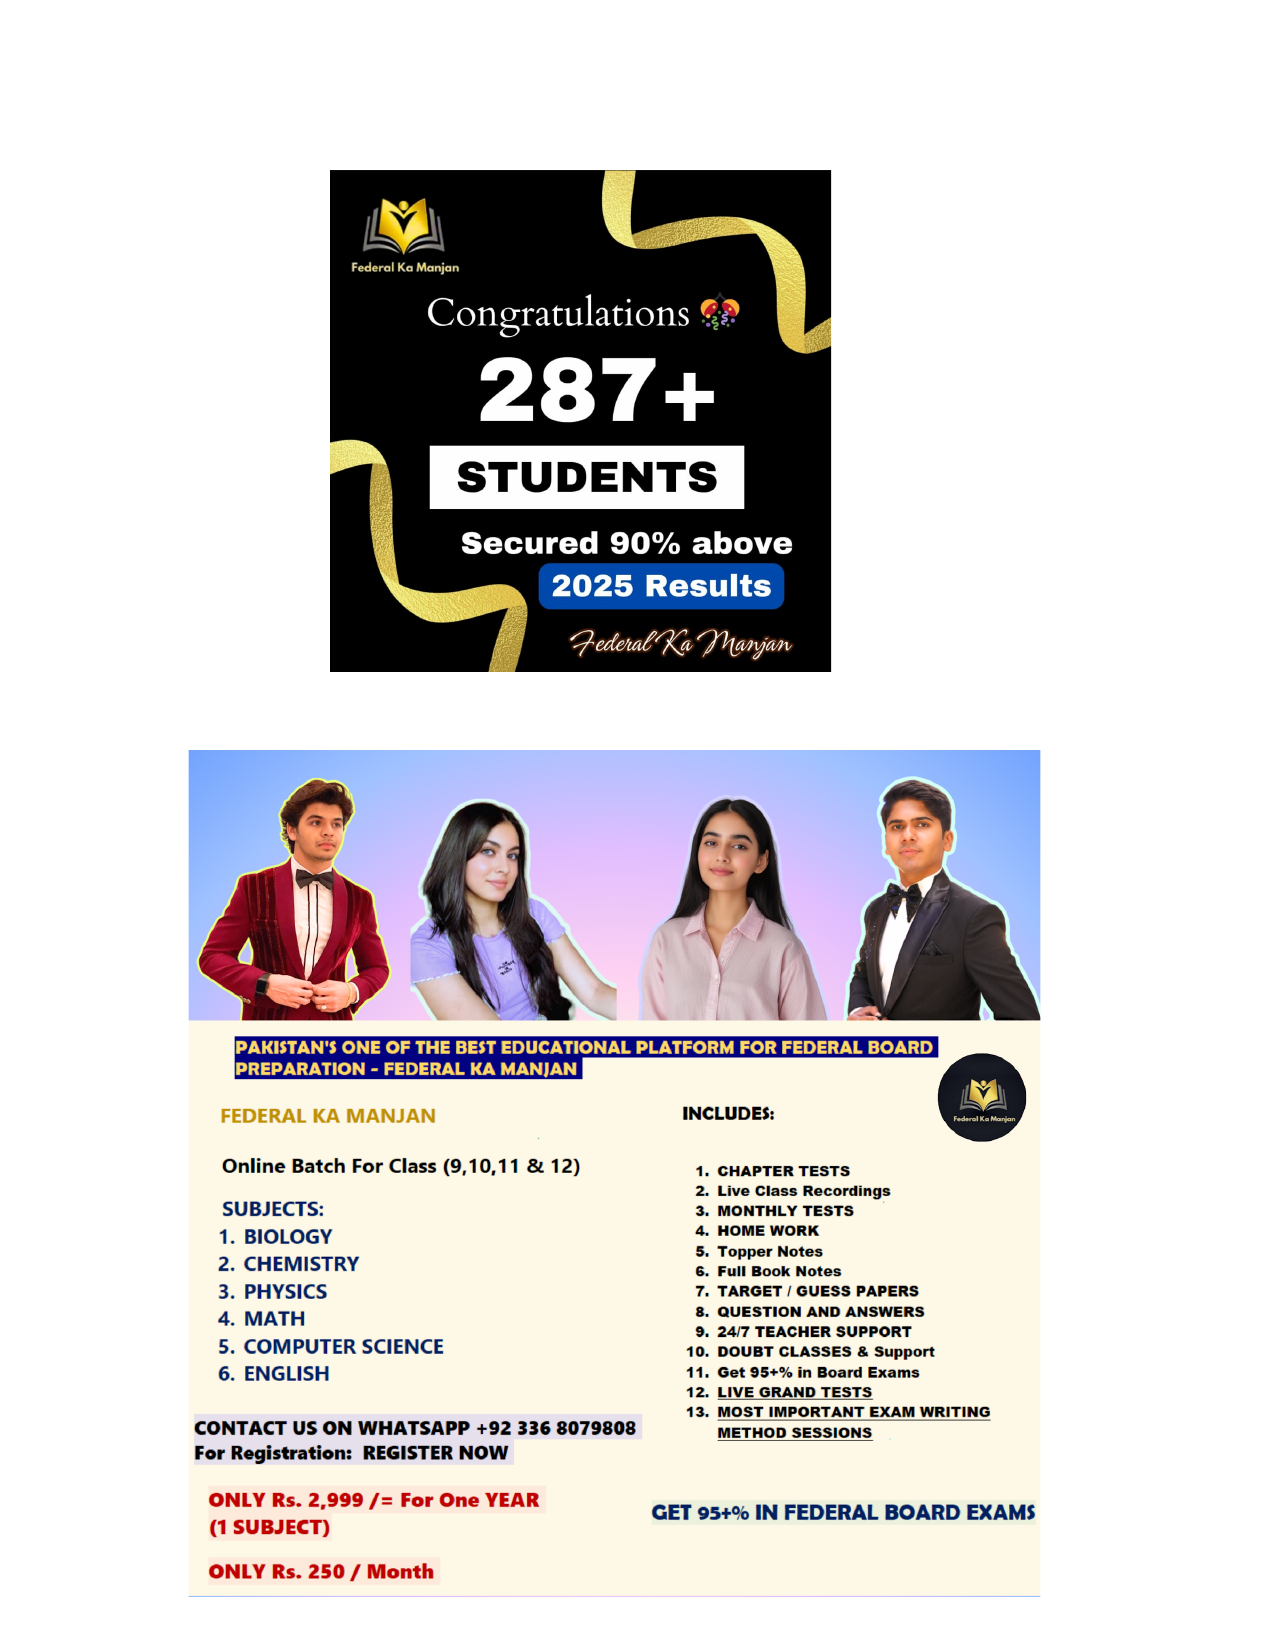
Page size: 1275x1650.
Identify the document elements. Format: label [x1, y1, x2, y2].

picture [188, 750, 1041, 1597]
picture [330, 170, 832, 672]
